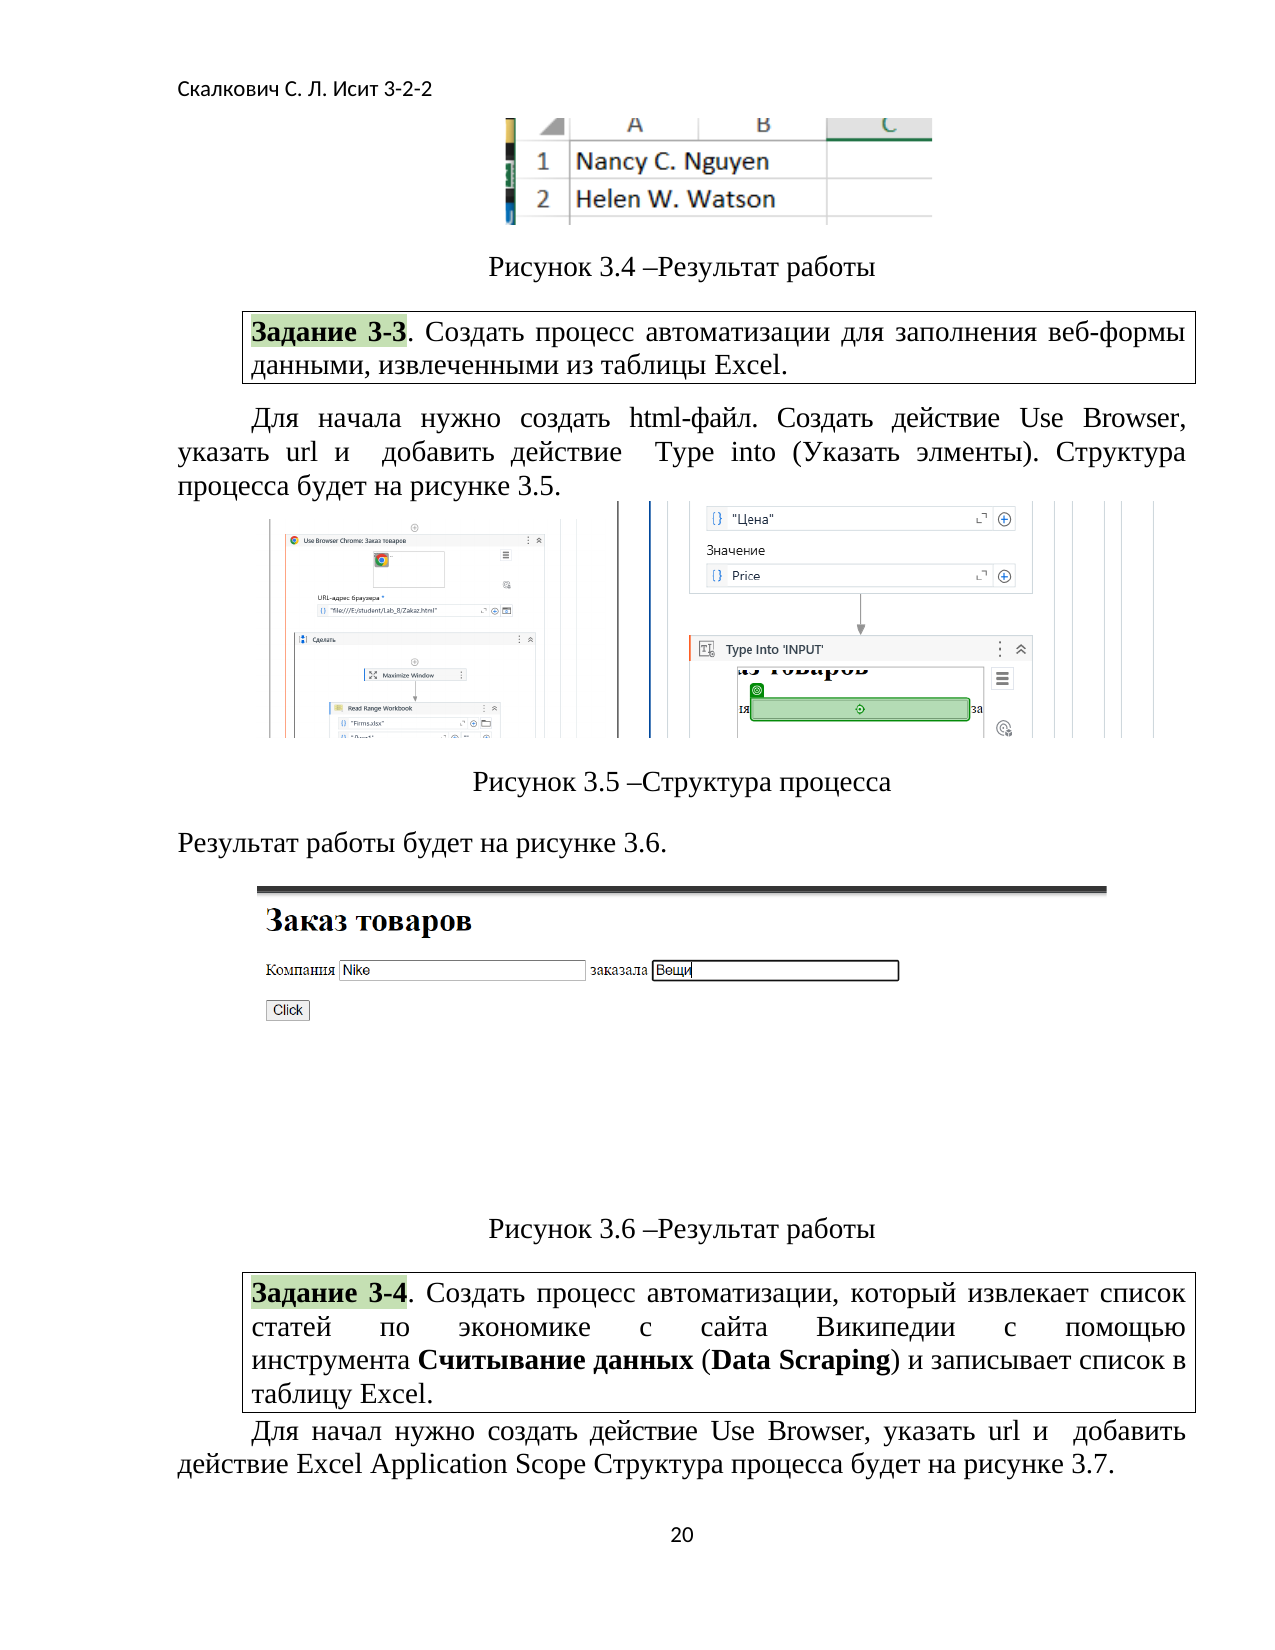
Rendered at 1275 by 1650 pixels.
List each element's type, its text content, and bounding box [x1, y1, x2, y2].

text Рисунок 3.4 –Результат работы [177, 249, 1186, 283]
text Рисунок 3.6 –Результат работы [177, 1211, 1186, 1245]
text Рисунок 3.5 –Структура процесса [177, 764, 1186, 798]
picture [257, 886, 1107, 1184]
text Для начала нужно создать html-файл. Создать действие Use Browser, указать url и добавить действие Type into (Указать элменты). Структура процесса будет на рисунке 3.5. [177, 401, 1186, 501]
picture [505, 118, 933, 225]
picture [256, 501, 1183, 738]
text Задание 3-3. Создать процесс автоматизации для заполнения веб-формы данными, извлеченными из таблицы Excel. [243, 312, 1195, 383]
text Задание 3-4. Создать процесс автоматизации, который извлекает список статей по экономике с сайта Википедии с помощью инструмента Считывание данных (Data Scraping) и записывает список в таблицу Excel. [243, 1273, 1195, 1412]
text Результат работы будет на рисунке 3.6. [177, 826, 1186, 859]
text Для начал нужно создать действие Use Browser, указать url и добавить действие Excel Application Scope Структура процесса будет на рисунке 3.7. [177, 1413, 1186, 1480]
